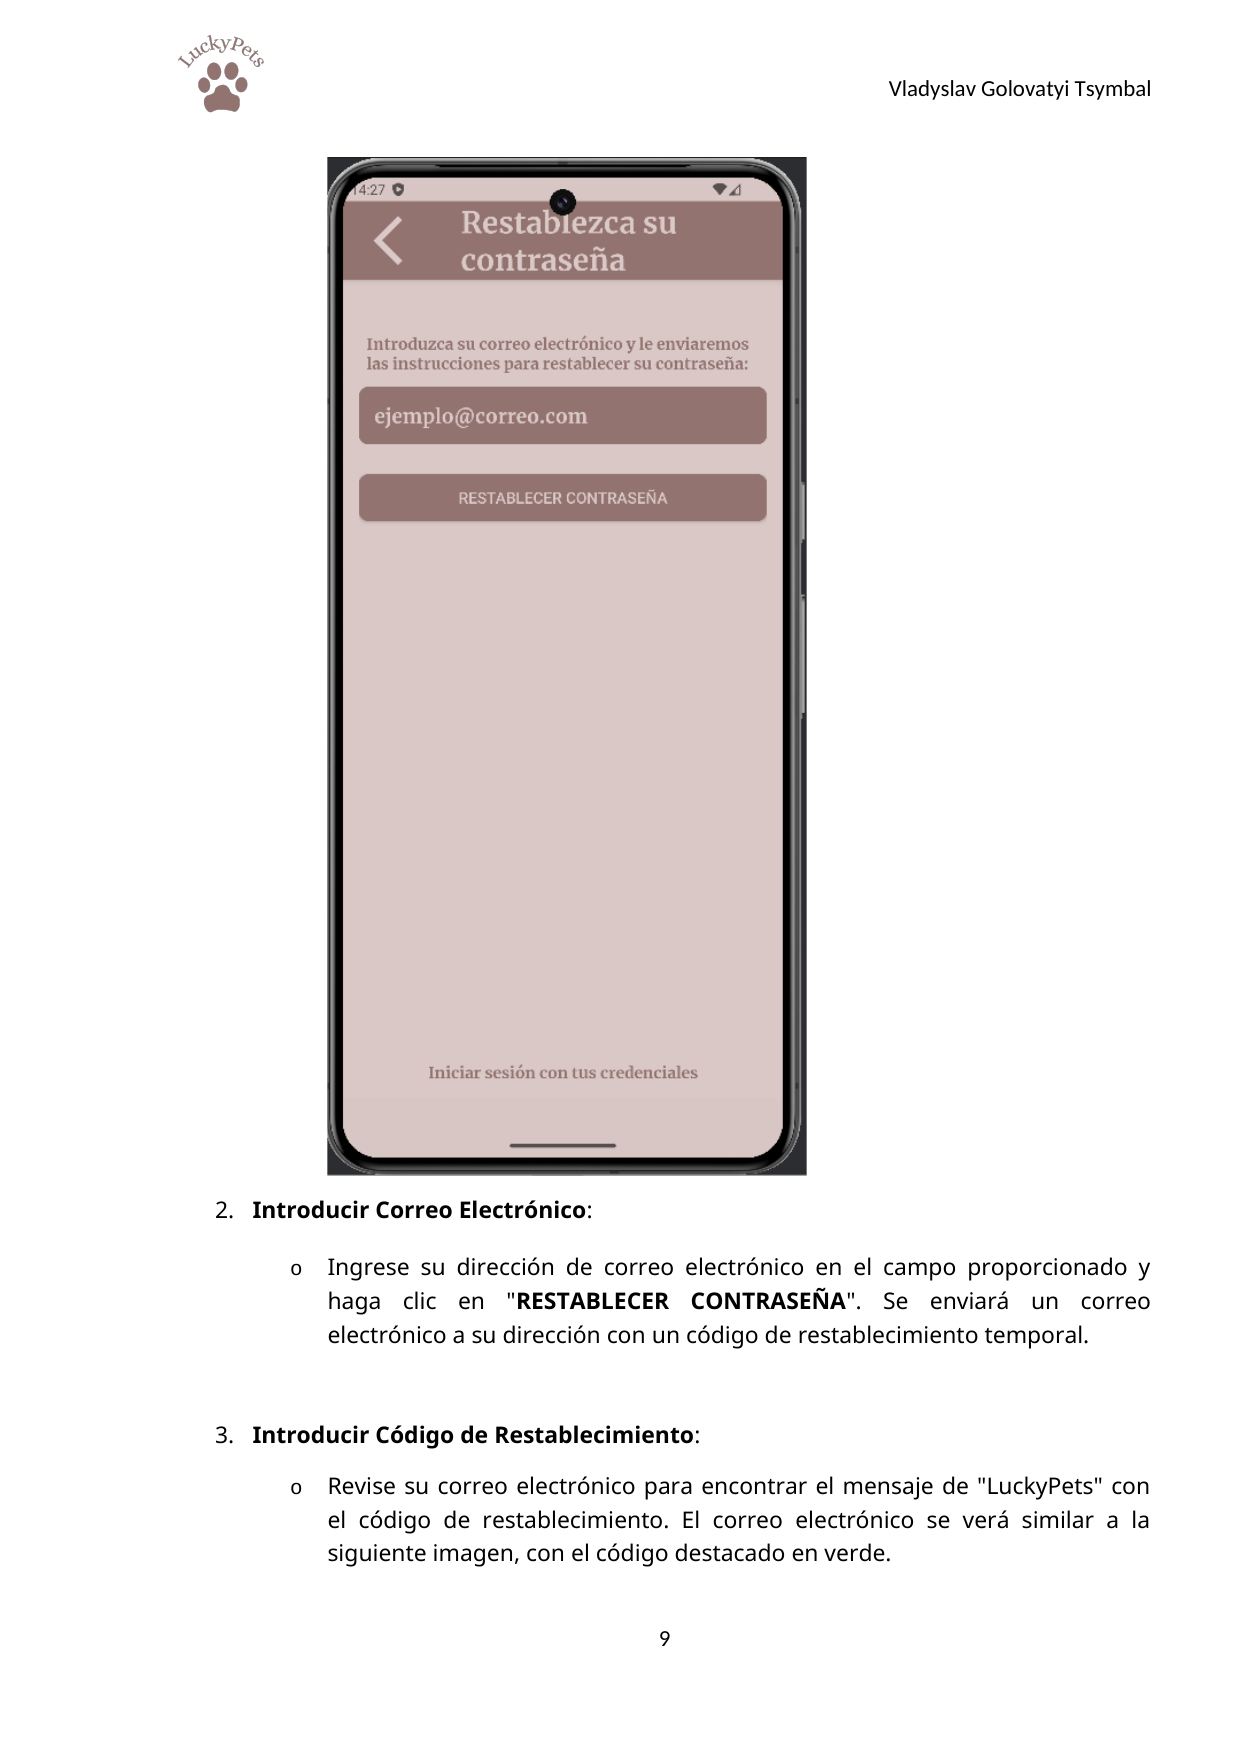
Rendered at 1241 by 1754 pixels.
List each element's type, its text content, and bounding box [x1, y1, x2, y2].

picture [327, 157, 807, 1176]
list Revise su correo electrónico para encontrar el mensaje de "LuckyPets" con el código de restablecimiento. El correo electrónico se verá similar a la siguiente imagen, con el código destacado en verde. [290, 1470, 1152, 1569]
list Introducir Correo Electrónico: [215, 1194, 1152, 1226]
picture [177, 27, 268, 118]
list Introducir Código de Restablecimiento: [215, 1419, 1152, 1451]
list Ingrese su dirección de correo electrónico en el campo proporcionado y haga clic en "RESTABLECER CONTRASEÑA". Se enviará un correo electrónico a su dirección con un código de restablecimiento temporal. [290, 1251, 1152, 1350]
